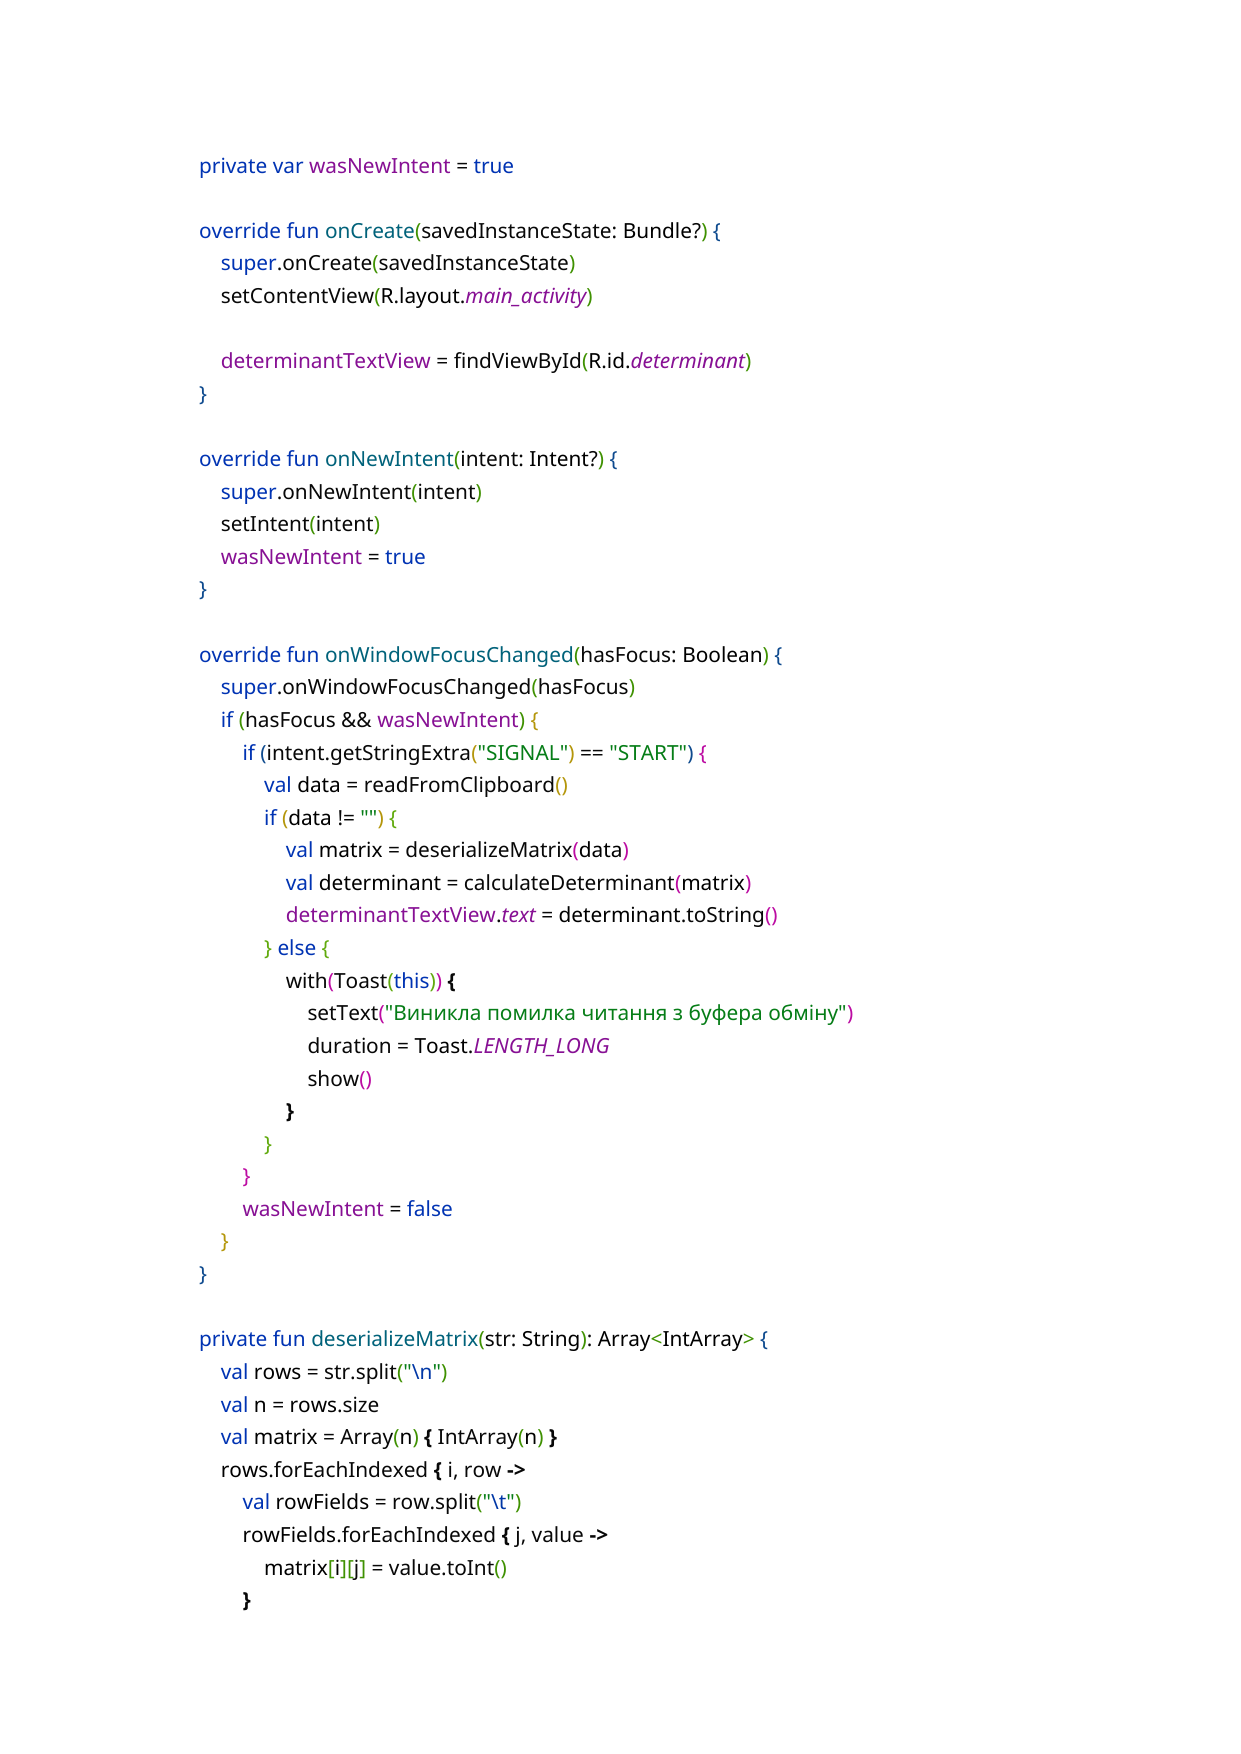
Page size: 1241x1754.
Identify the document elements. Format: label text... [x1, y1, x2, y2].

text determinantTextView = findViewById(R.id.determinant) } [177, 314, 1152, 407]
text override fun onWindowFocusChanged(hasFocus: Boolean) { super.onWindowFocusChanged(hasFocus) if (hasFocus && wasNewIntent) { if (intent.getStringExtra("SIGNAL") == "START") { val data = readFromClipboard() if (data != "") { val matrix = deserializeMatrix(data) val determinant = calculateDeterminant(matrix) determinantTextView.text = determinant.toString() } else { with(Toast(this)) { setText("Виникла помилка читання з буфера обміну") duration = Toast.LENGTH_LONG show() } } } wasNewIntent = false } } [177, 607, 1152, 1288]
text override fun onCreate(savedInstanceState: Bundle?) { super.onCreate(savedInstanceState) setContentView(R.layout.main_activity) [177, 183, 1152, 309]
text private var wasNewIntent = true [177, 118, 1152, 179]
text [177, 1292, 1152, 1614]
text override fun onNewIntent(intent: Intent?) { super.onNewIntent(intent) setIntent(intent) wasNewIntent = true } [177, 412, 1152, 603]
